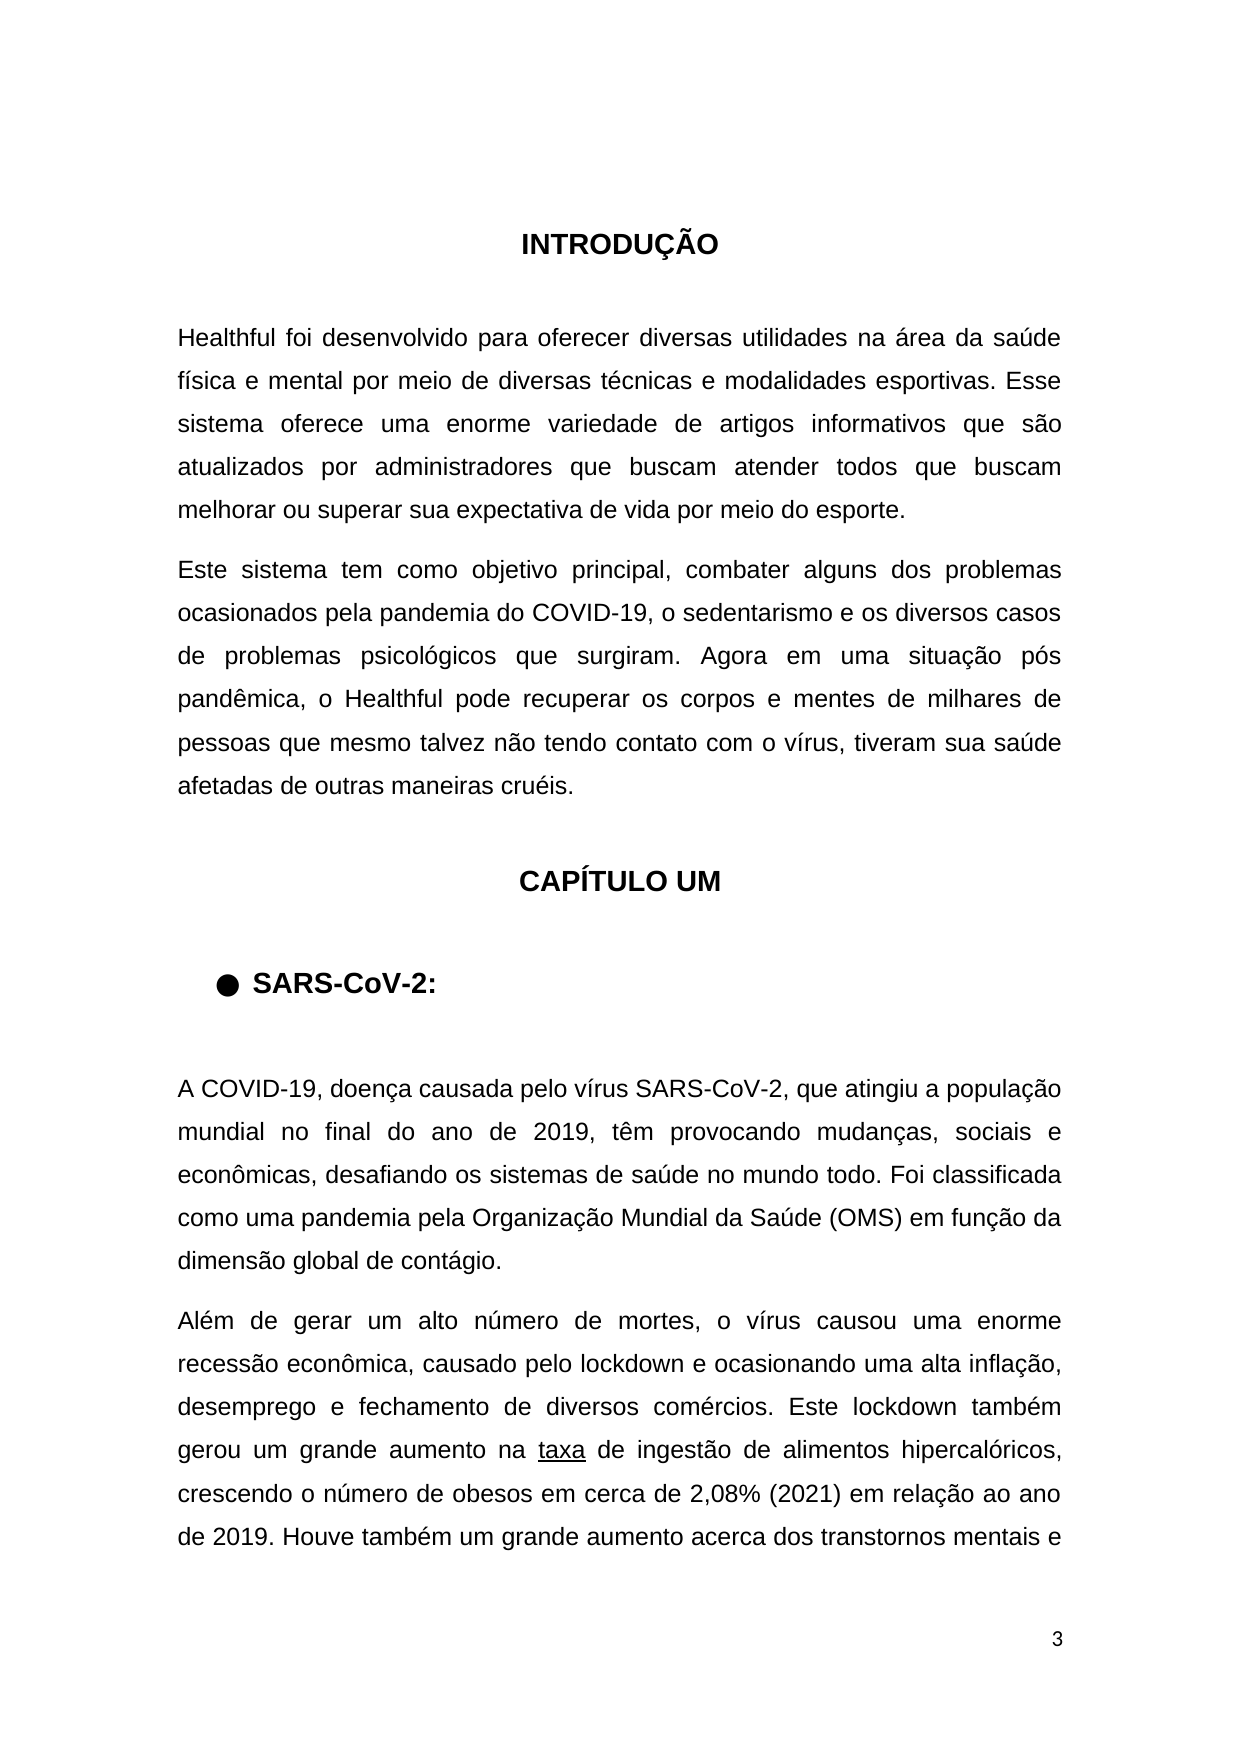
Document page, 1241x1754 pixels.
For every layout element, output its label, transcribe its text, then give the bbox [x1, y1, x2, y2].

subtitle INTRODUÇÃO [177, 227, 1063, 261]
text Healthful foi desenvolvido para oferecer diversas utilidades na área da saúde física e mental por meio de diversas técnicas e modalidades esportivas. Esse sistema oferece uma enorme variedade de artigos informativos que são atualizados por administradores que buscam atender todos que buscam melhorar ou superar sua expectativa de vida por meio do esporte. [177, 323, 1063, 524]
subtitle CAPÍTULO UM [177, 864, 1063, 897]
text Este sistema tem como objetivo principal, combater alguns dos problemas ocasionados pela pandemia do COVID-19, o sedentarismo e os diversos casos de problemas psicológicos que surgiram. Agora em uma situação pós pandêmica, o Healthful pode recuperar os corpos e mentes de milhares de pessoas que mesmo talvez não tendo contato com o vírus, tiveram sua saúde afetadas de outras maneiras cruéis. [177, 555, 1063, 799]
subtitle SARS-CoV-2: [215, 950, 1063, 1010]
text A COVID-19, doença causada pelo vírus SARS-CoV-2, que atingiu a população mundial no final do ano de 2019, têm provocando mudanças, sociais e econômicas, desafiando os sistemas de saúde no mundo todo. Foi classificada como uma pandemia pela Organização Mundial da Saúde (OMS) em função da dimensão global de contágio. [177, 1074, 1063, 1275]
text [177, 1306, 1063, 1550]
